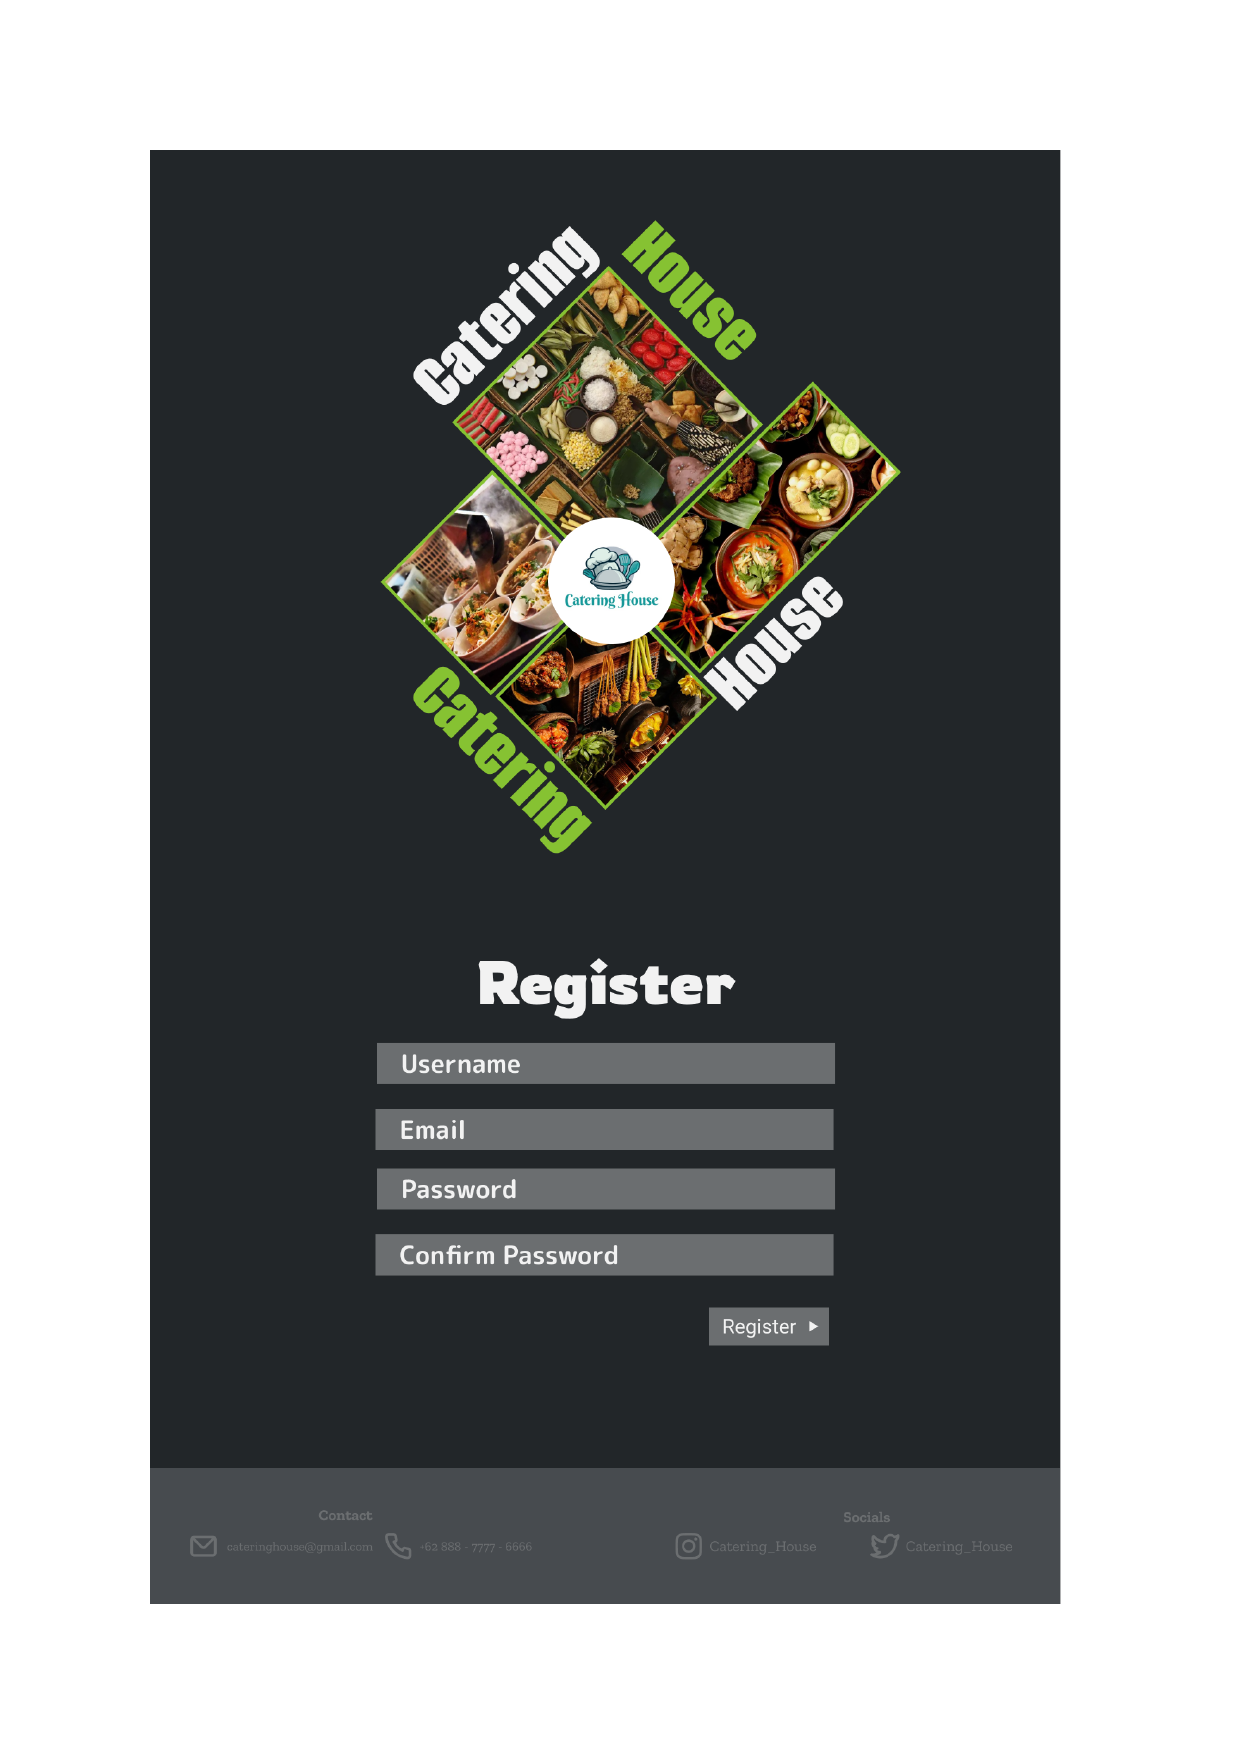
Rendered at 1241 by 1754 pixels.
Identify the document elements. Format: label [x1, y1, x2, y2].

picture [150, 150, 1061, 1604]
